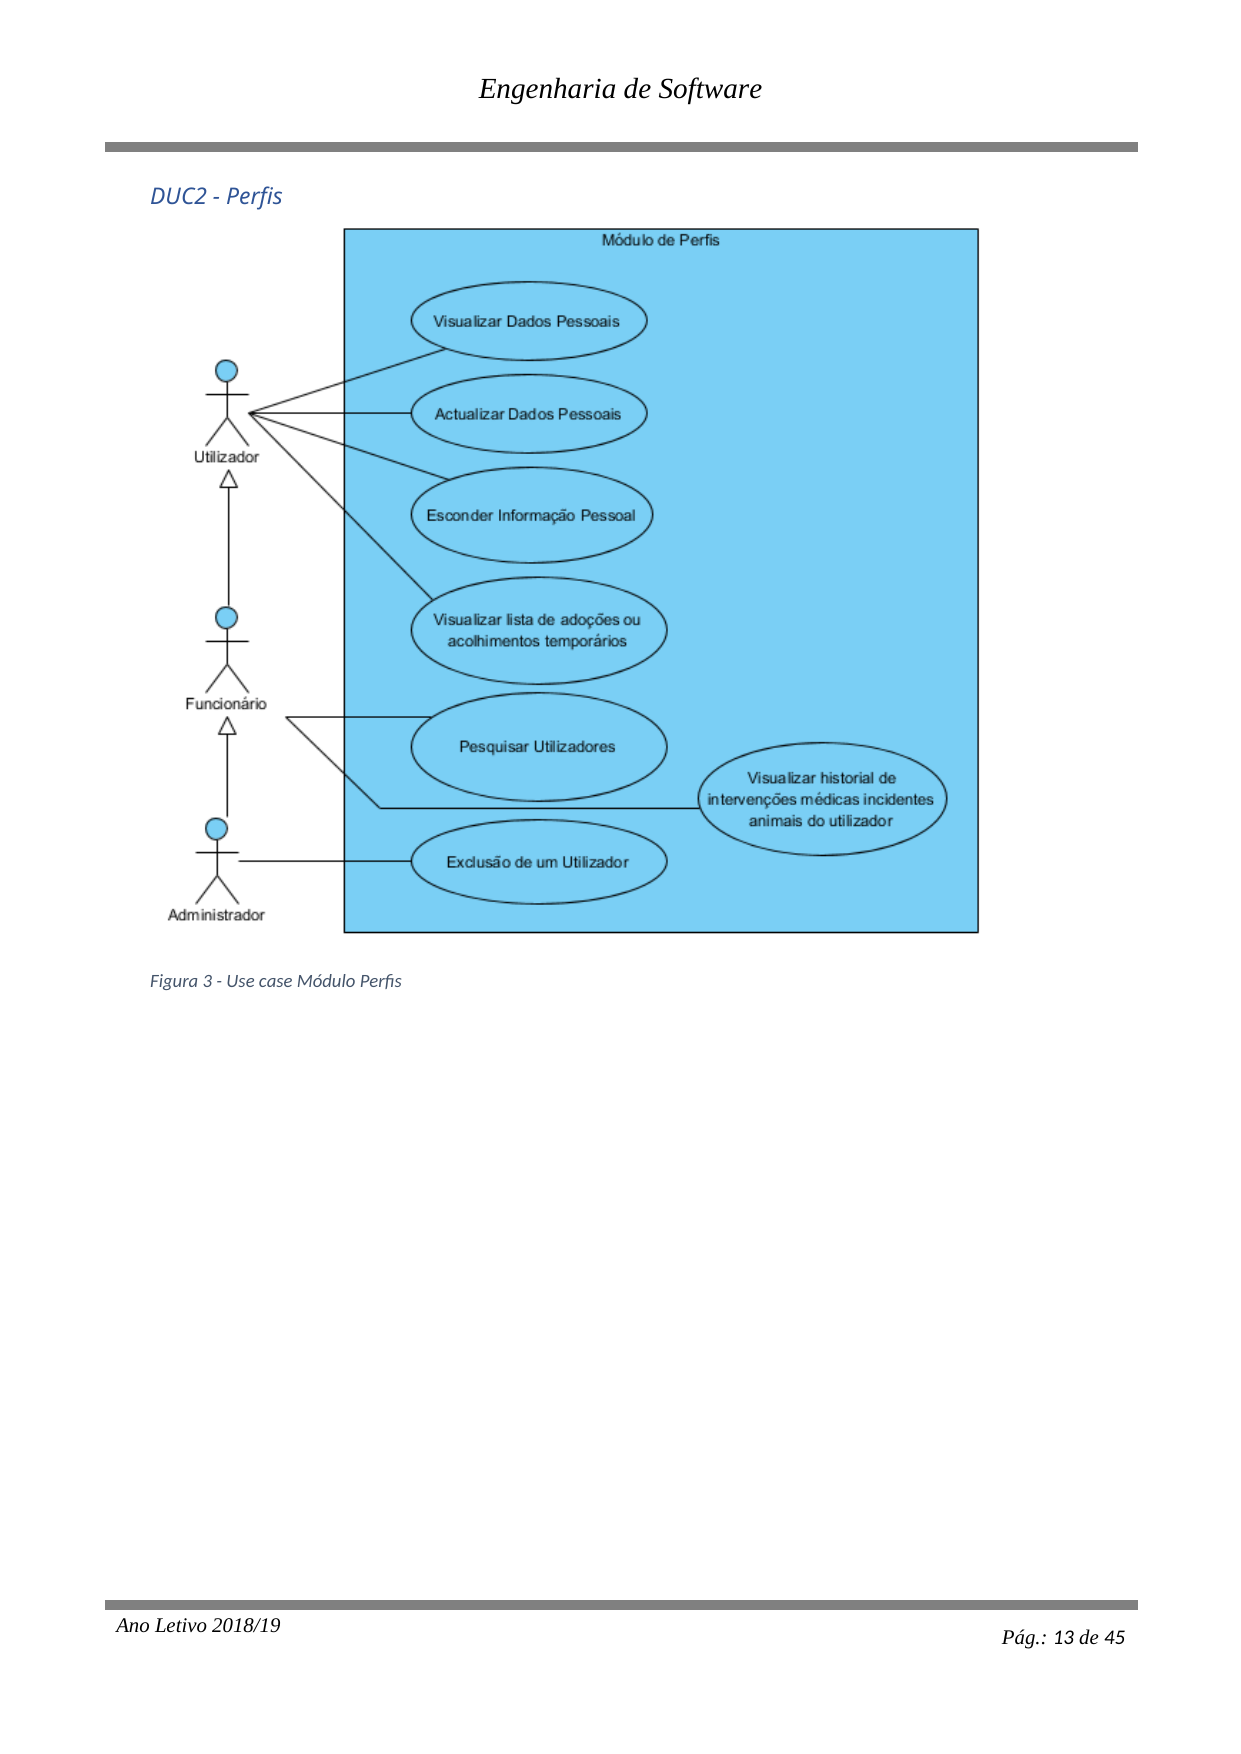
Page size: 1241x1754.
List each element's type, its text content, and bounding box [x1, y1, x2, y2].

picture [150, 213, 991, 951]
subtitle DUC2 - Perfis [150, 180, 1090, 211]
